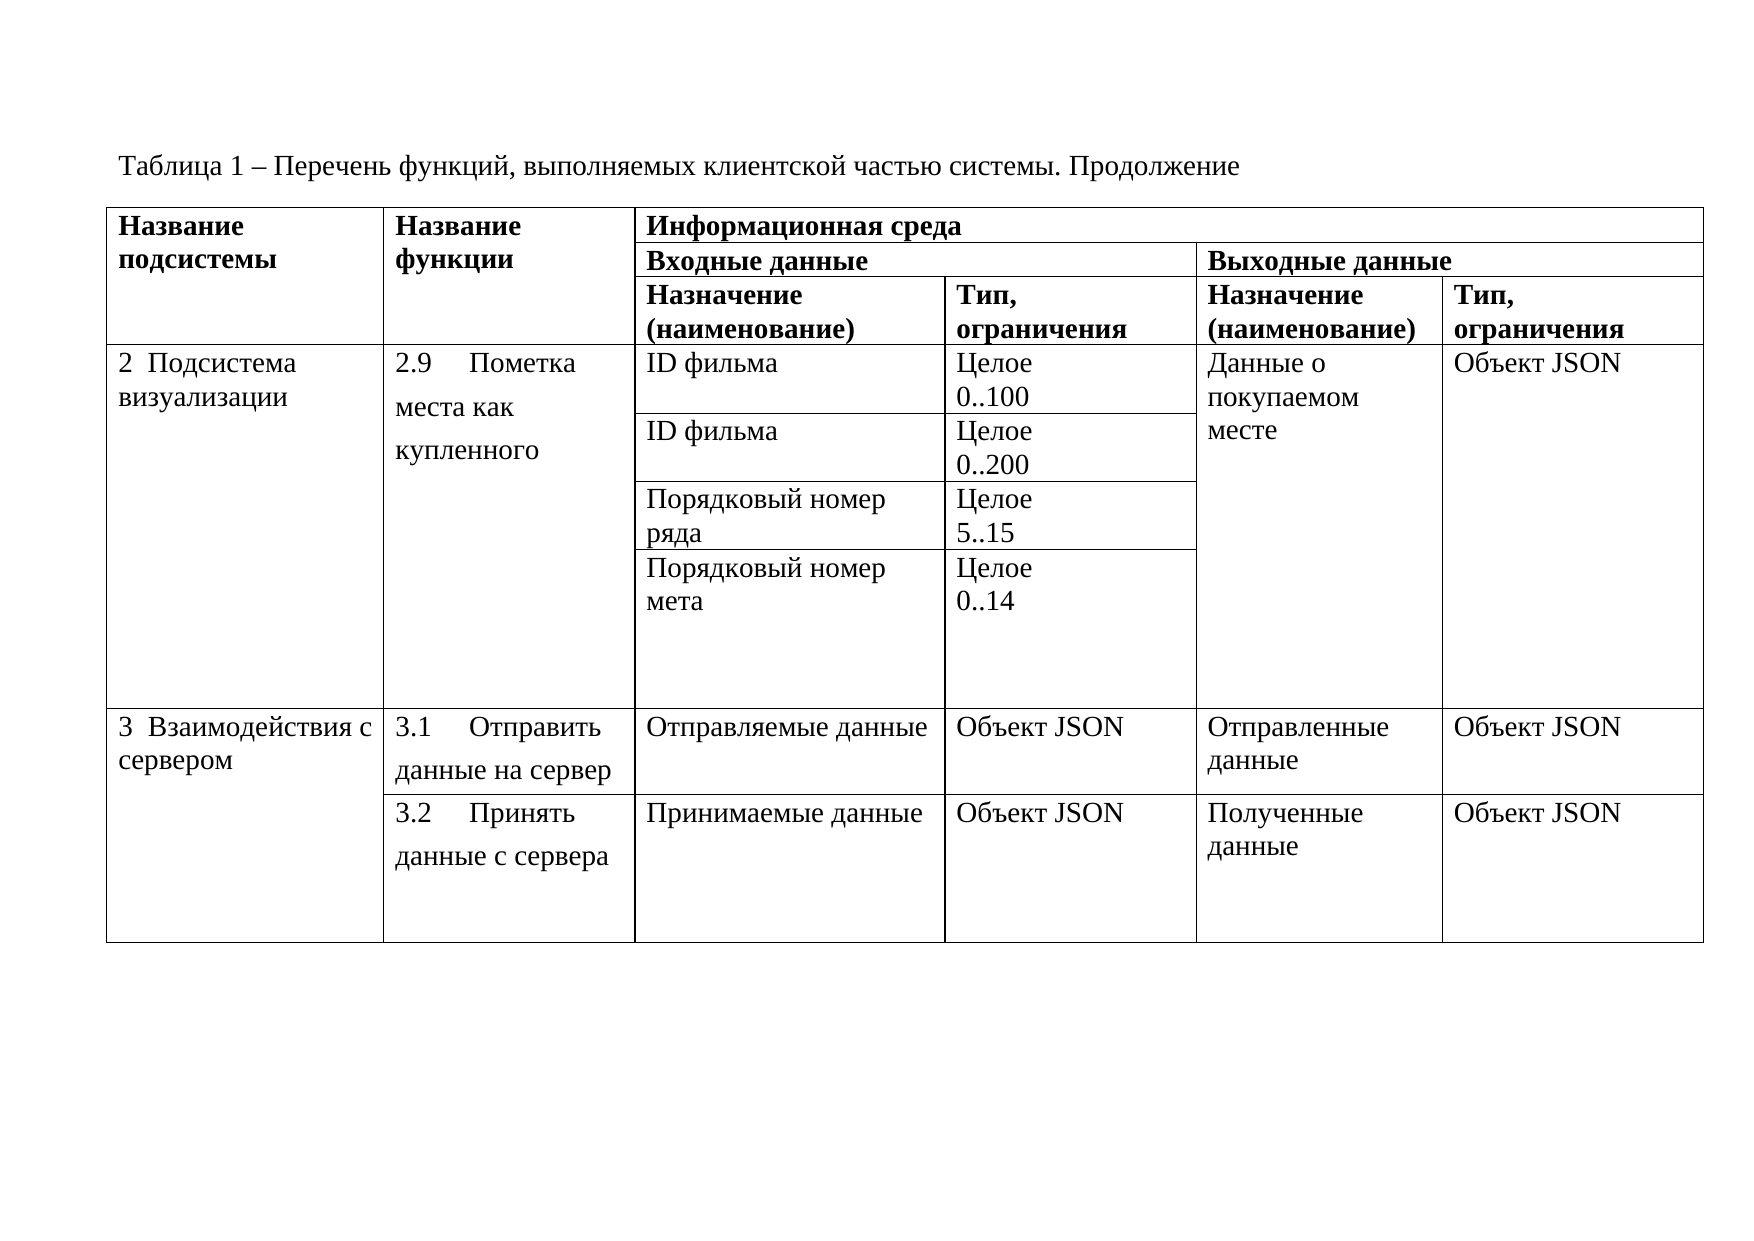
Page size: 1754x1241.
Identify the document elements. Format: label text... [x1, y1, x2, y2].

table_cell Объект JSON [1443, 795, 1703, 942]
table_cell Тип, ограничения [946, 277, 1196, 344]
table_cell Отправить данные на сервер [384, 709, 634, 794]
table_cell 2 Подсистема визуализации [107, 345, 383, 708]
table_cell Порядковый номер мета [636, 550, 944, 708]
table_cell Назначение (наименование) [1197, 277, 1442, 344]
table_cell Целое 0..100 [946, 345, 1196, 412]
table_cell Объект JSON [1443, 709, 1703, 794]
table_cell Входные данные [636, 243, 1196, 276]
table_cell Принимаемые данные [636, 795, 944, 942]
table_cell Объект JSON [946, 709, 1196, 794]
table_cell Отправляемые данные [636, 709, 944, 794]
table_cell Пометка места как купленного [384, 345, 634, 708]
table_cell Взаимодействия с сервером [107, 709, 383, 942]
table_cell Объект JSON [1443, 345, 1703, 708]
table_cell Порядковый номер ряда [636, 482, 944, 549]
table_header Название подсистемы [107, 208, 383, 344]
table_header Название функции [384, 208, 634, 344]
table_cell Принять данные с сервера [384, 795, 634, 942]
table_cell Целое 5..15 [946, 482, 1196, 549]
text Таблица 1 – Перечень функций, выполняемых клиентской частью системы. Продолжение [118, 148, 1636, 181]
table_cell Назначение (наименование) [636, 277, 944, 344]
table_header Информационная среда [636, 208, 1703, 242]
table_cell ID фильма [636, 345, 944, 412]
table_cell Данные о покупаемом месте [1197, 345, 1442, 708]
table_cell Объект JSON [946, 795, 1196, 942]
table_cell Отправленные данные [1197, 709, 1442, 794]
table_cell Выходные данные [1197, 243, 1703, 276]
table_cell Целое 0..200 [946, 414, 1196, 481]
table_cell Целое 0..14 [946, 550, 1196, 708]
table_cell Полученные данные [1197, 795, 1442, 942]
table_cell ID фильма [636, 414, 944, 481]
table_cell Тип, ограничения [1443, 277, 1703, 344]
